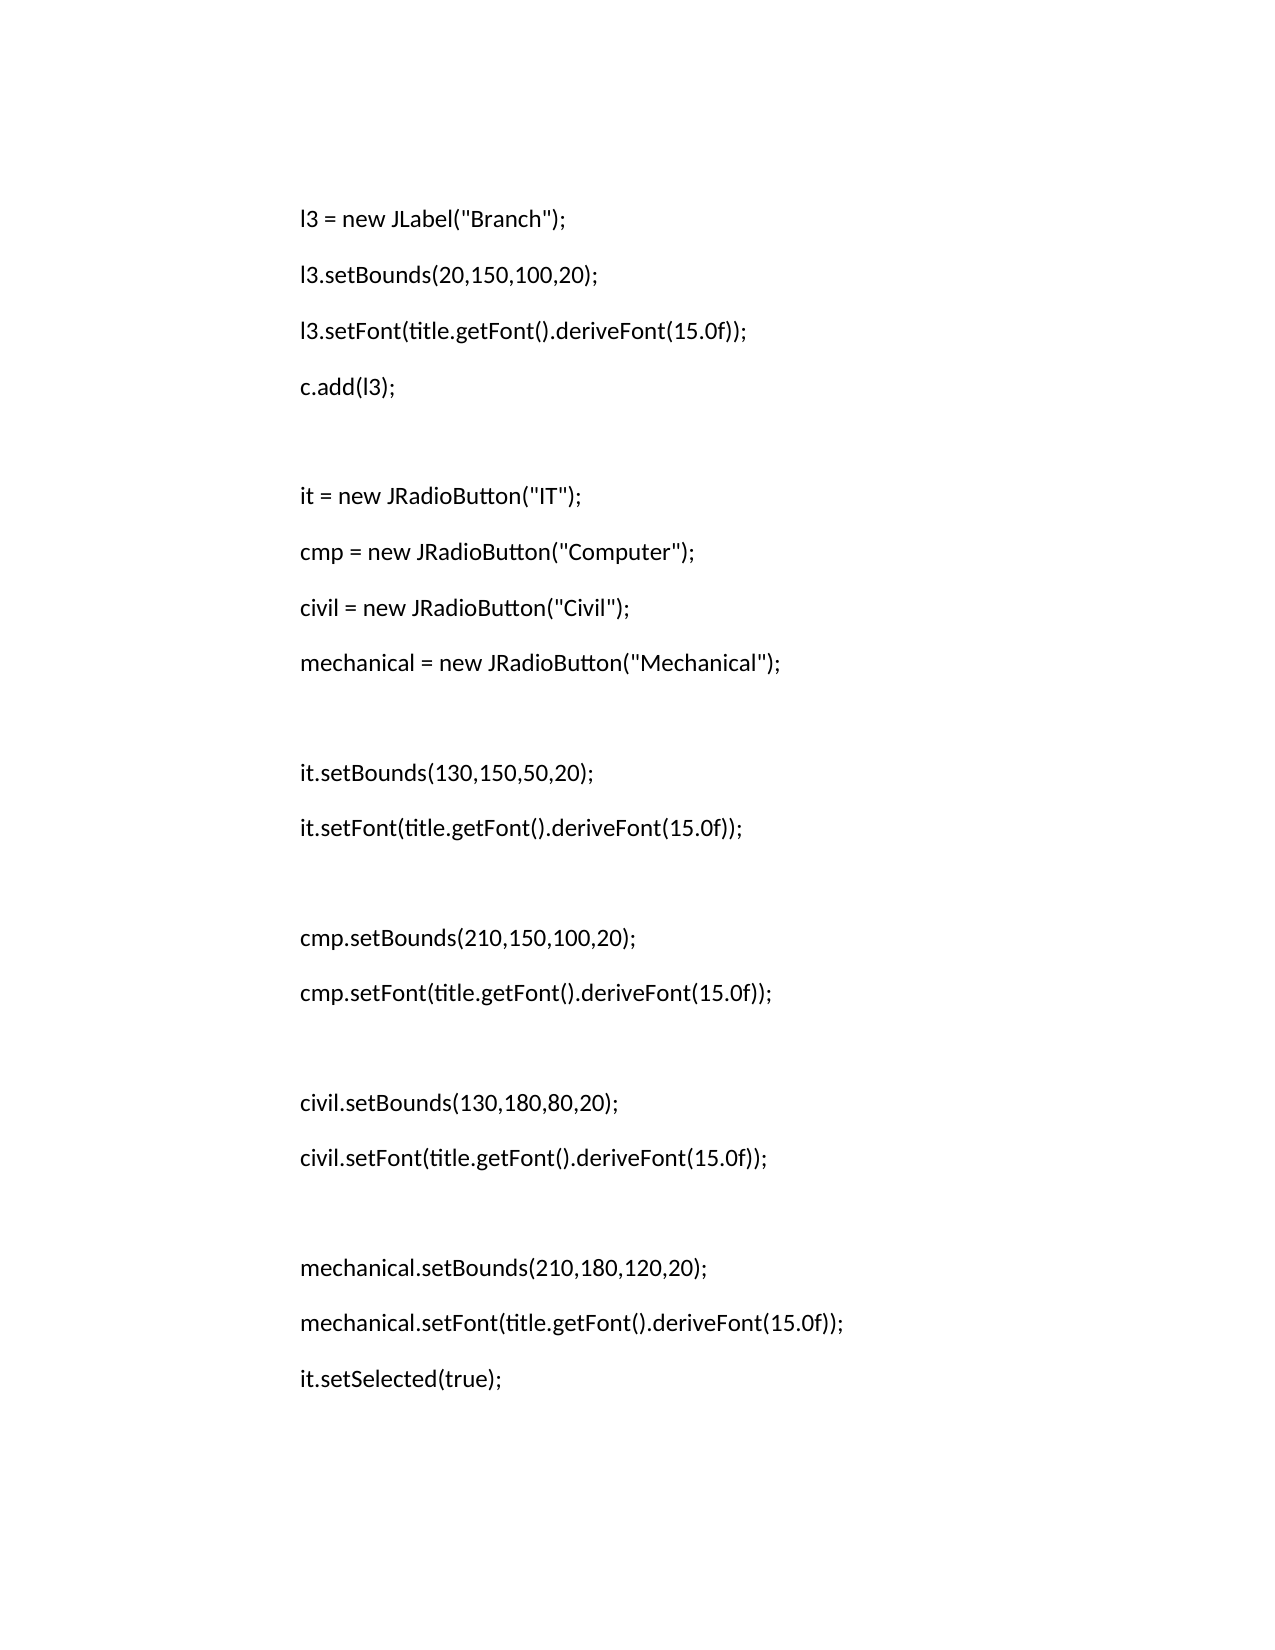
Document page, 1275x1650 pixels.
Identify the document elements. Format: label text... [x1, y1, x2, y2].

text cmp.setBounds(210,150,100,20); [150, 922, 1125, 952]
text it.setBounds(130,150,50,20); [150, 757, 1125, 787]
text l3.setBounds(20,150,100,20); [150, 259, 1125, 290]
text mechanical.setFont(title.getFont().deriveFont(15.0f)); [150, 1307, 1125, 1338]
text it.setSelected(true); [150, 1363, 1125, 1394]
text cmp.setFont(title.getFont().deriveFont(15.0f)); [150, 977, 1125, 1008]
text civil.setFont(title.getFont().deriveFont(15.0f)); [150, 1142, 1125, 1173]
text c.add(l3); [150, 371, 1125, 401]
text l3.setFont(title.getFont().deriveFont(15.0f)); [150, 315, 1125, 346]
text it.setFont(title.getFont().deriveFont(15.0f)); [150, 812, 1125, 843]
text mechanical.setBounds(210,180,120,20); [150, 1252, 1125, 1282]
text civil = new JRadioButton("Civil"); [150, 592, 1125, 622]
text civil.setBounds(130,180,80,20); [150, 1087, 1125, 1117]
text it = new JRadioButton("IT"); [150, 480, 1125, 511]
text l3 = new JLabel("Branch"); [150, 203, 1125, 234]
text cmp = new JRadioButton("Computer"); [150, 536, 1125, 566]
text mechanical = new JRadioButton("Mechanical"); [150, 647, 1125, 678]
